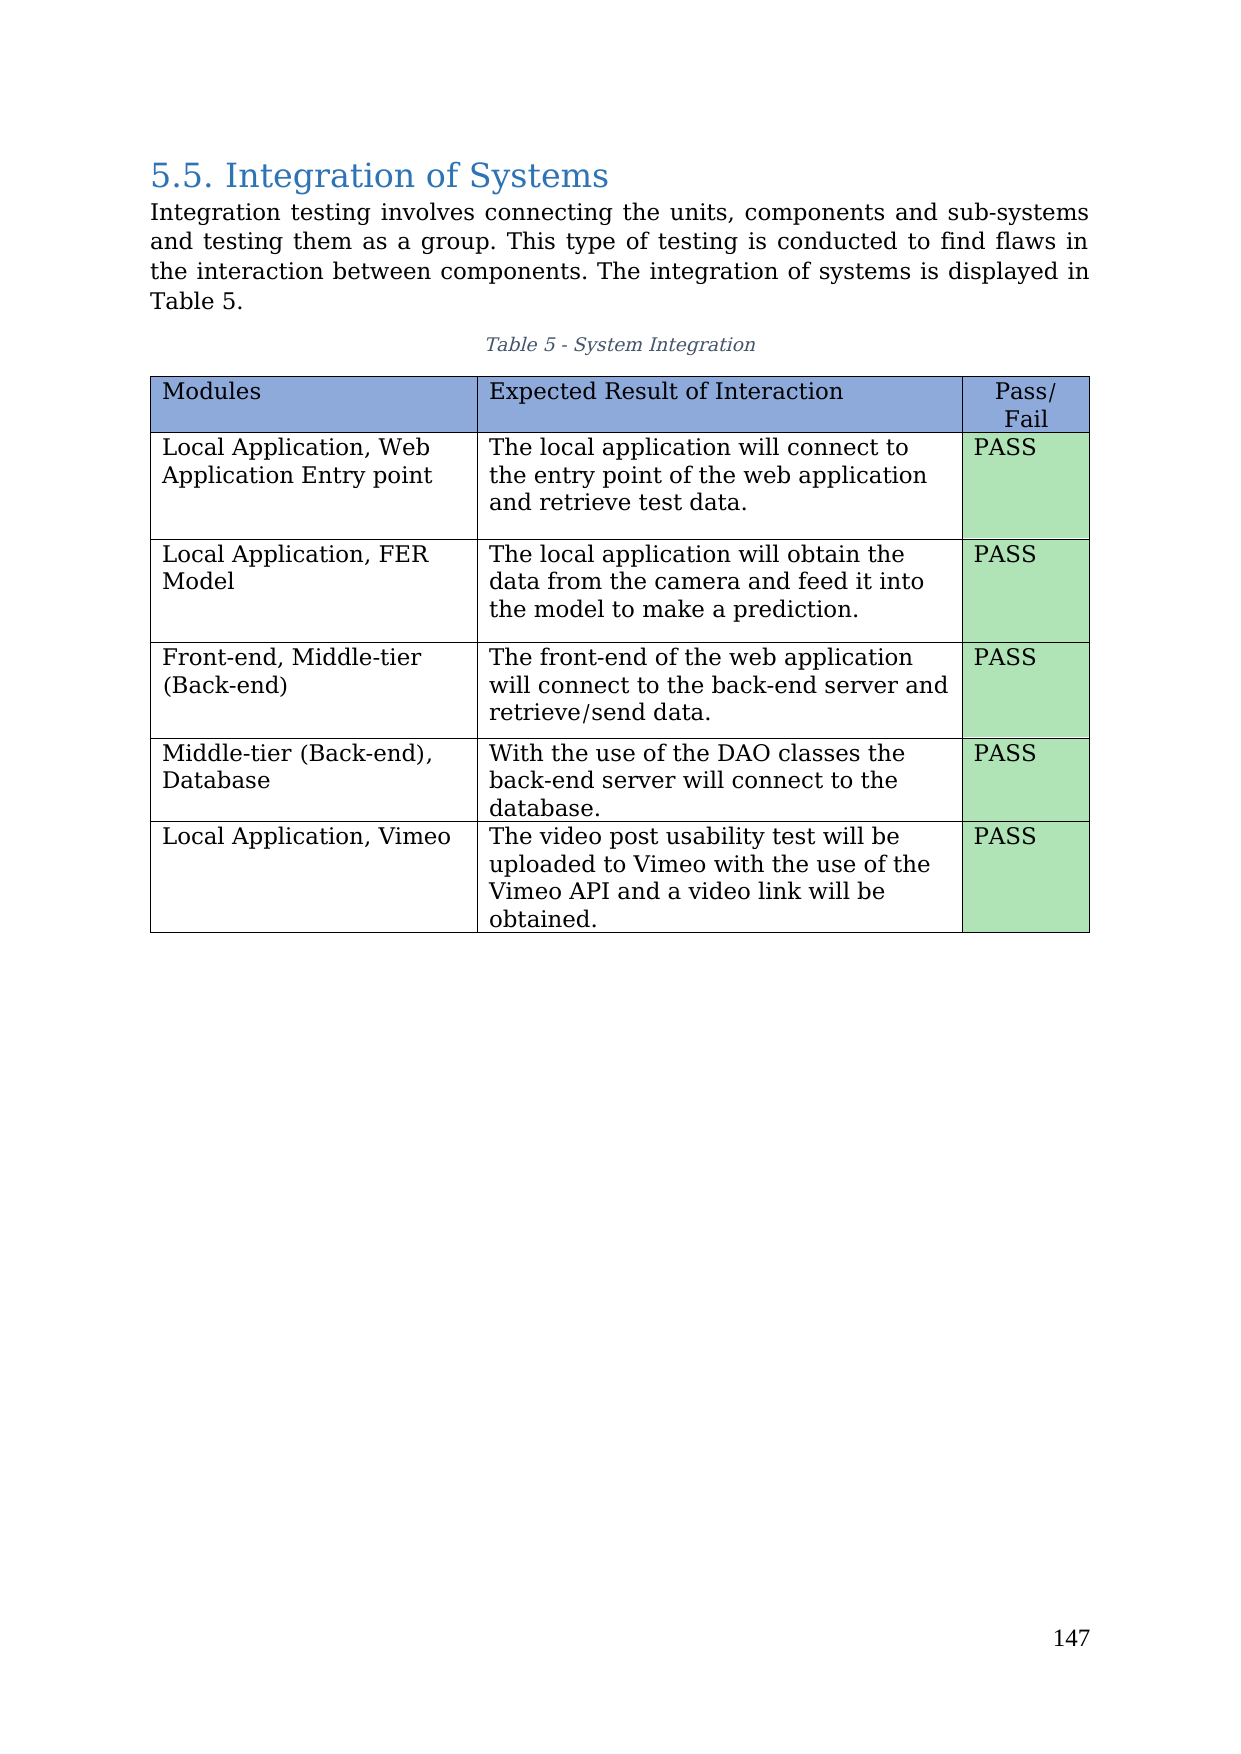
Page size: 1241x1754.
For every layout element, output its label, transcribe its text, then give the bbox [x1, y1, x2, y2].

text Integration testing involves connecting the units, components and sub-systems and testing them as a group. This type of testing is conducted to find flaws in the interaction between components. The integration of systems is displayed in Table 5. [150, 197, 1090, 314]
table_header Pass/Fail [963, 377, 1089, 432]
table_cell PASS [963, 643, 1089, 737]
table_cell The local application will connect to the entry point of the web application and retrieve test data. [478, 433, 962, 538]
table_cell PASS [963, 540, 1089, 642]
text Table 5 - System Integration [150, 333, 1090, 355]
table_header Expected Result of Interaction [478, 377, 962, 432]
table_cell Front-end, Middle-tier (Back-end) [151, 643, 477, 737]
table_cell Local Application, Web Application Entry point [151, 433, 477, 538]
table_cell With the use of the DAO classes the back-end server will connect to the database. [478, 739, 962, 821]
table_cell Local Application, FER Model [151, 540, 477, 642]
table_cell Middle-tier (Back-end), Database [151, 739, 477, 821]
table_cell The front-end of the web application will connect to the back-end server and retrieve/send data. [478, 643, 962, 737]
table_cell The video post usability test will be uploaded to Vimeo with the use of the Vimeo API and a video link will be obtained. [478, 822, 962, 932]
table_cell PASS [963, 822, 1089, 932]
subtitle Integration of Systems [150, 154, 1090, 194]
table_cell PASS [963, 739, 1089, 821]
table_cell Local Application, Vimeo [151, 822, 477, 932]
table_cell The local application will obtain the data from the camera and feed it into the model to make a prediction. [478, 540, 962, 642]
table_cell PASS [963, 433, 1089, 538]
table_header Modules [151, 377, 477, 432]
